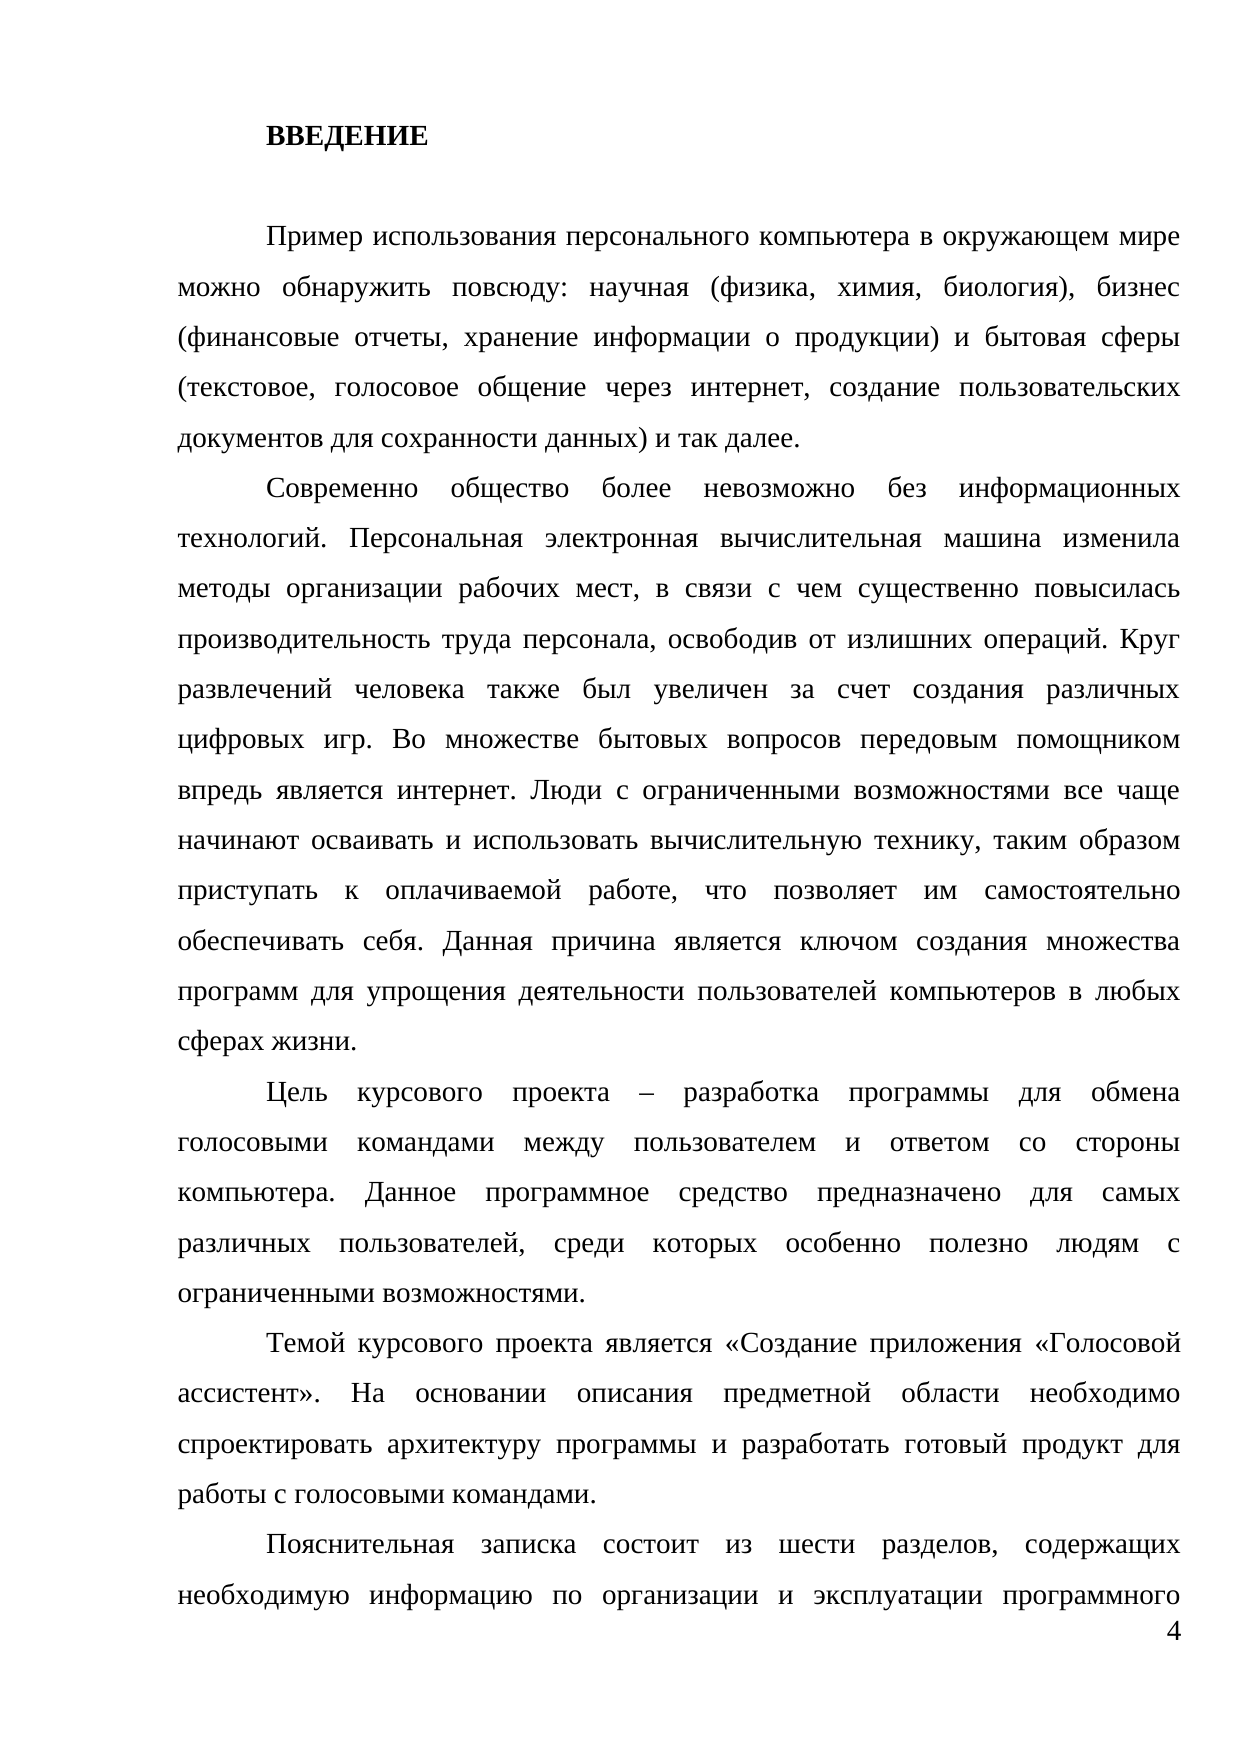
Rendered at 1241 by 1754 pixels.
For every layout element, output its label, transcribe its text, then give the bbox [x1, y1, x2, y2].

text Цель курсового проекта – разработка программы для обмена голосовыми командами между пользователем и ответом со стороны компьютера. Данное программное средство предназначено для самых различных пользователей, среди которых особенно полезно людям с ограниченными возможностями. [177, 1074, 1181, 1308]
text Современно общество более невозможно без информационных технологий. Персональная электронная вычислительная машина изменила методы организации рабочих мест, в связи с чем существенно повысилась производительность труда персонала, освободив от излишних операций. Круг развлечений человека также был увеличен за счет создания различных цифровых игр. Во множестве бытовых вопросов передовым помощником впредь является интернет. Люди с ограниченными возможностями все чаще начинают осваивать и использовать вычислительную технику, таким образом приступать к оплачиваемой работе, что позволяет им самостоятельно обеспечивать себя. Данная причина является ключом создания множества программ для упрощения деятельности пользователей компьютеров в любых сферах жизни. [177, 470, 1181, 1057]
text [177, 1527, 1181, 1610]
subtitle ВВЕДЕНИЕ [177, 118, 1181, 152]
text Пример использования персонального компьютера в окружающем мире можно обнаружить повсюду: научная (физика, химия, биология), бизнес (финансовые отчеты, хранение информации о продукции) и бытовая сферы (текстовое, голосовое общение через интернет, создание пользовательских документов для сохранности данных) и так далее. [177, 218, 1181, 453]
text Темой курсового проекта является «Создание приложения «Голосовой ассистент». На основании описания предметной области необходимо спроектировать архитектуру программы и разработать готовый продукт для работы с голосовыми командами. [177, 1325, 1181, 1510]
